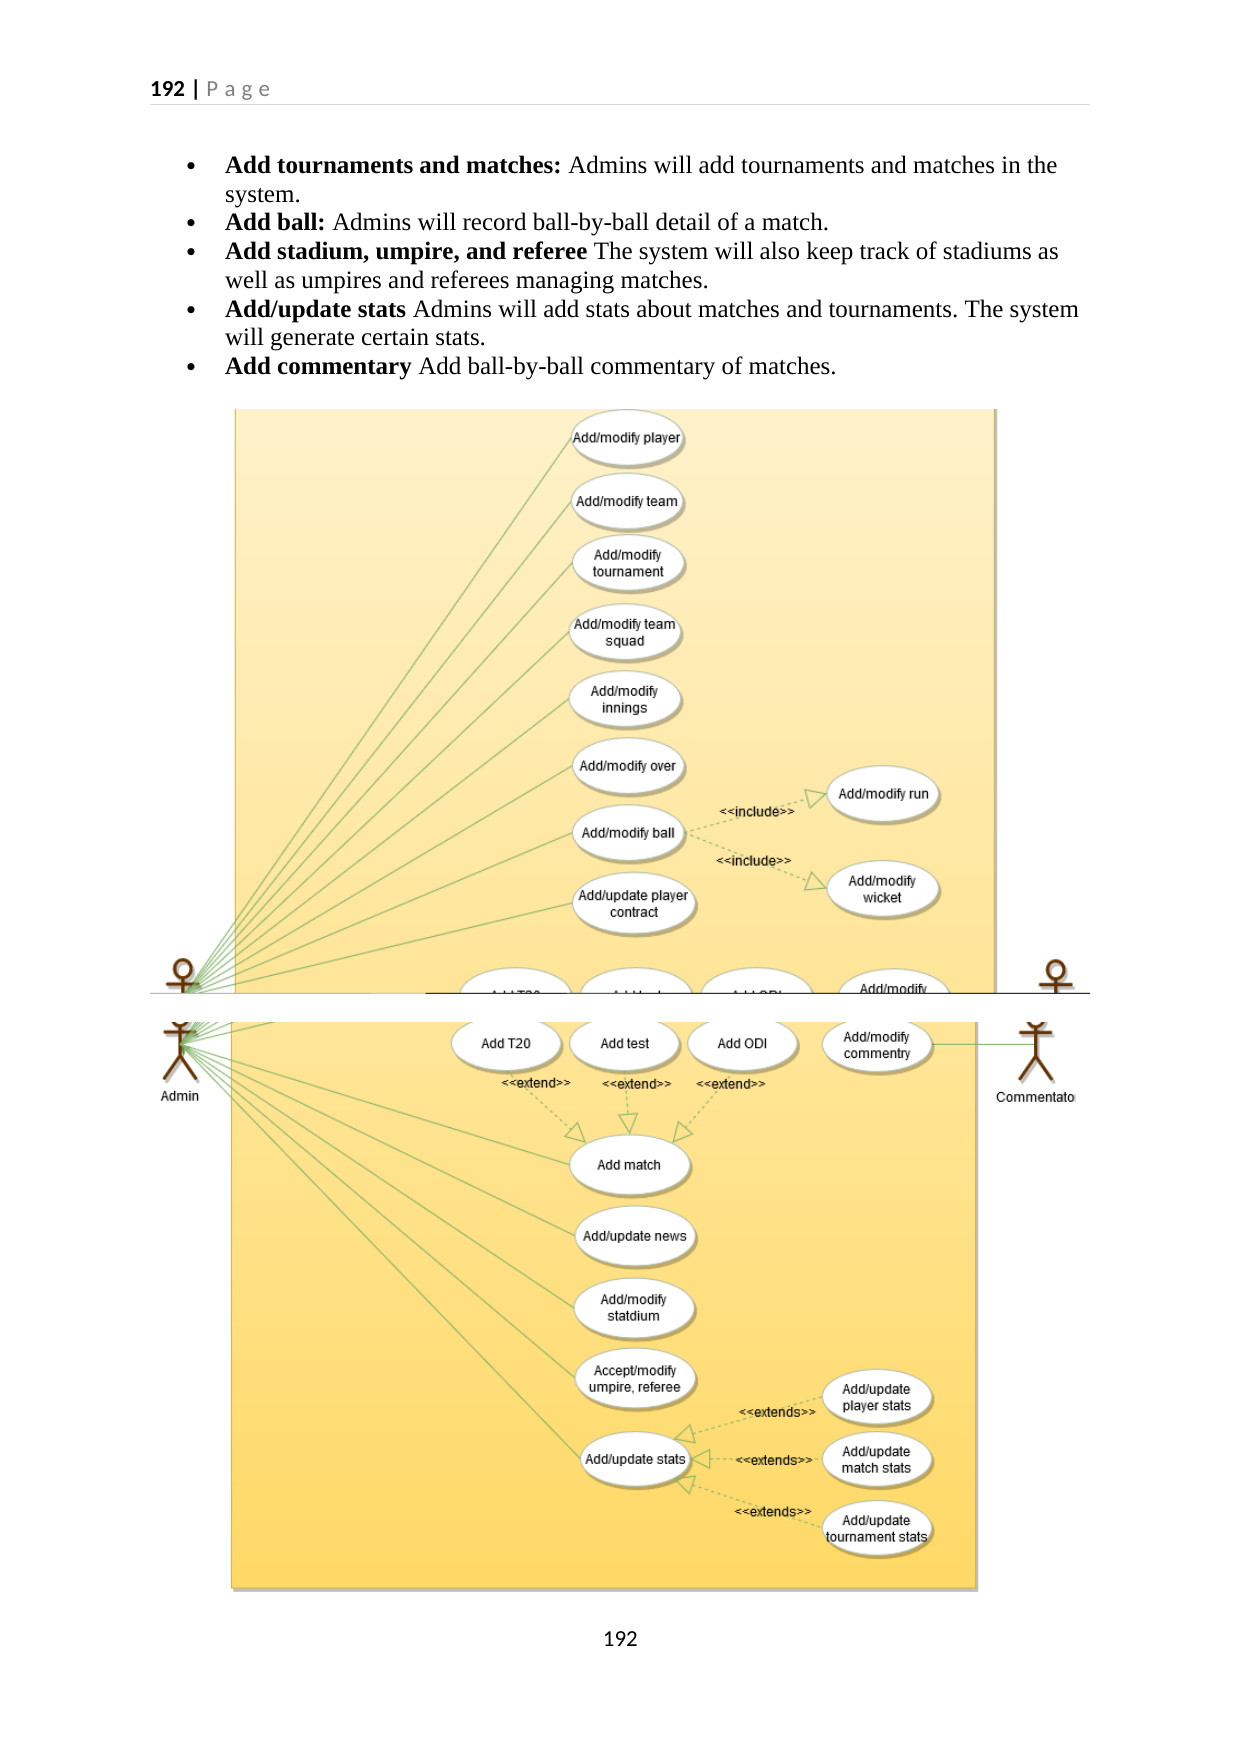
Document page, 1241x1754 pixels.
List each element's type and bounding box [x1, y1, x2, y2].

picture [150, 1022, 1091, 1593]
picture [150, 409, 1091, 994]
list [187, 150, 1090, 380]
